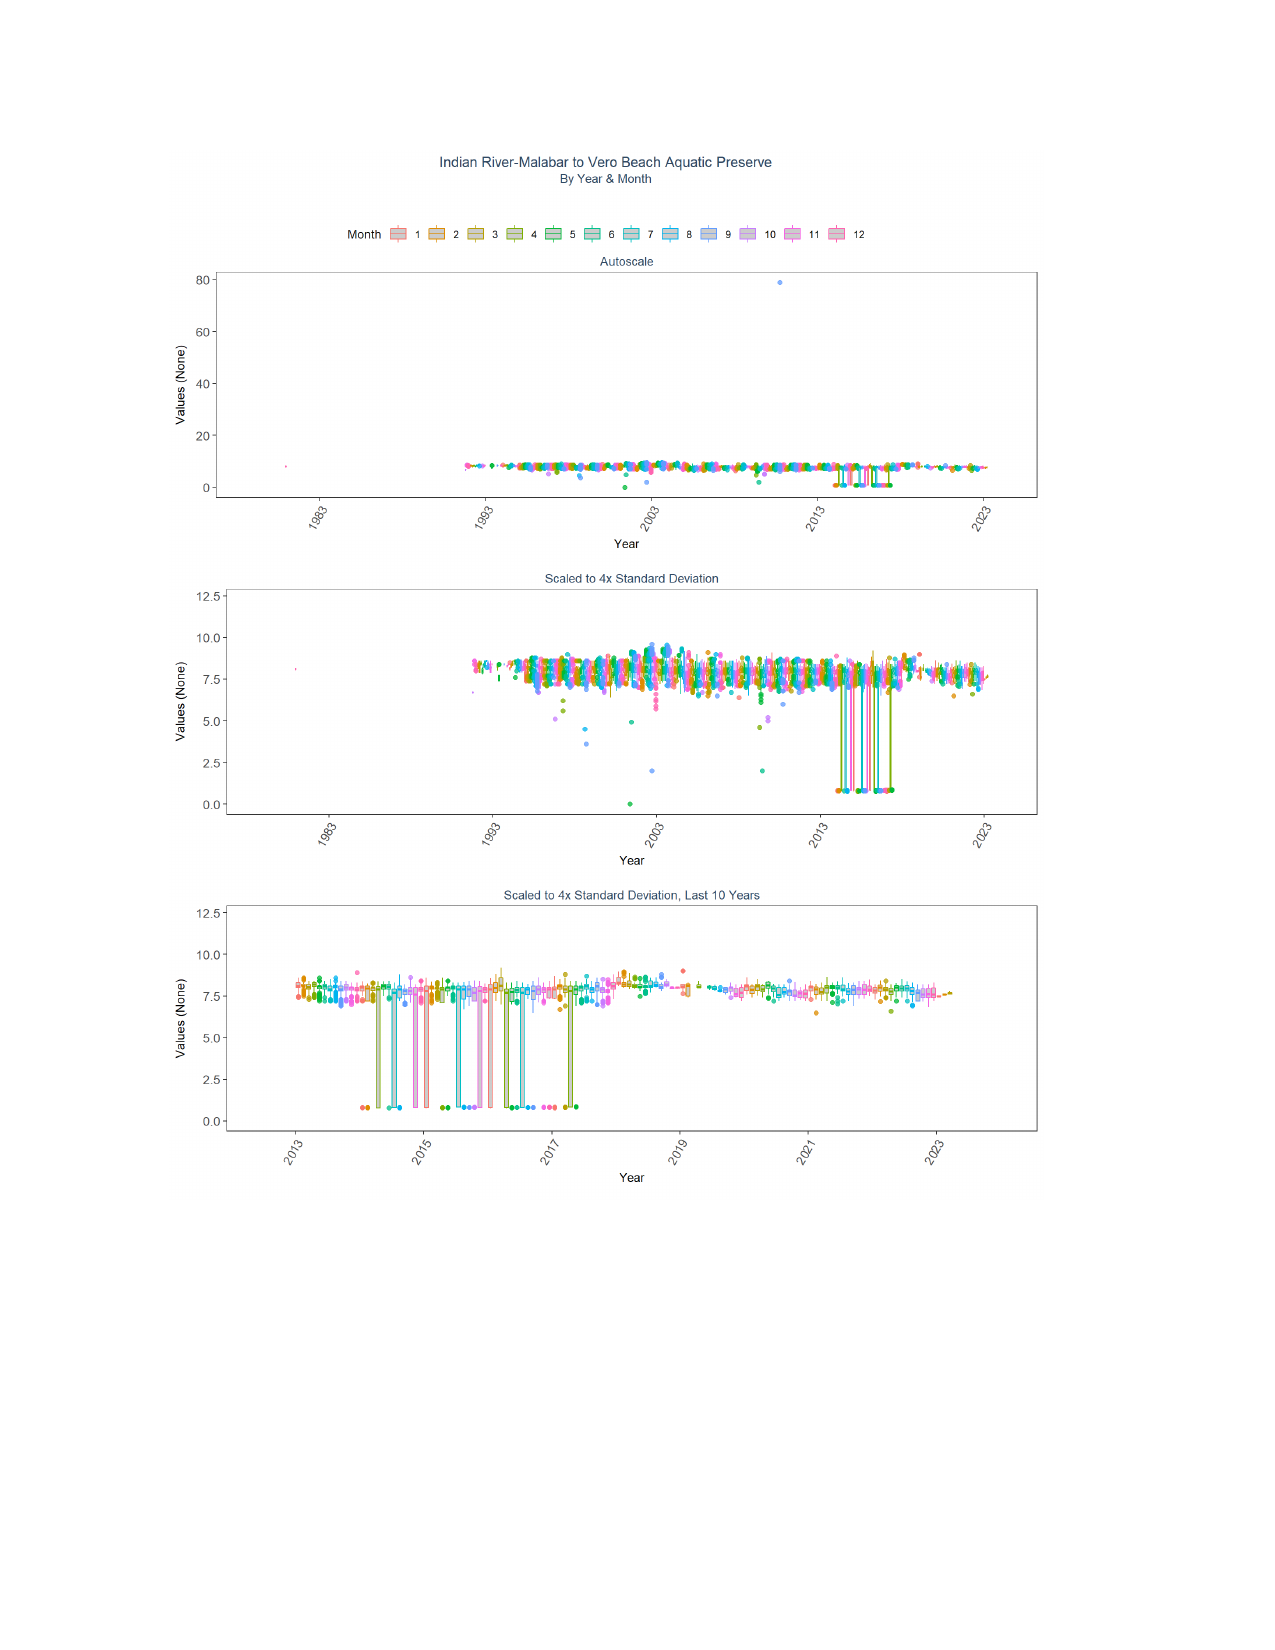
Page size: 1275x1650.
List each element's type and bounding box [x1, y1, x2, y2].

picture [168, 150, 1044, 1200]
